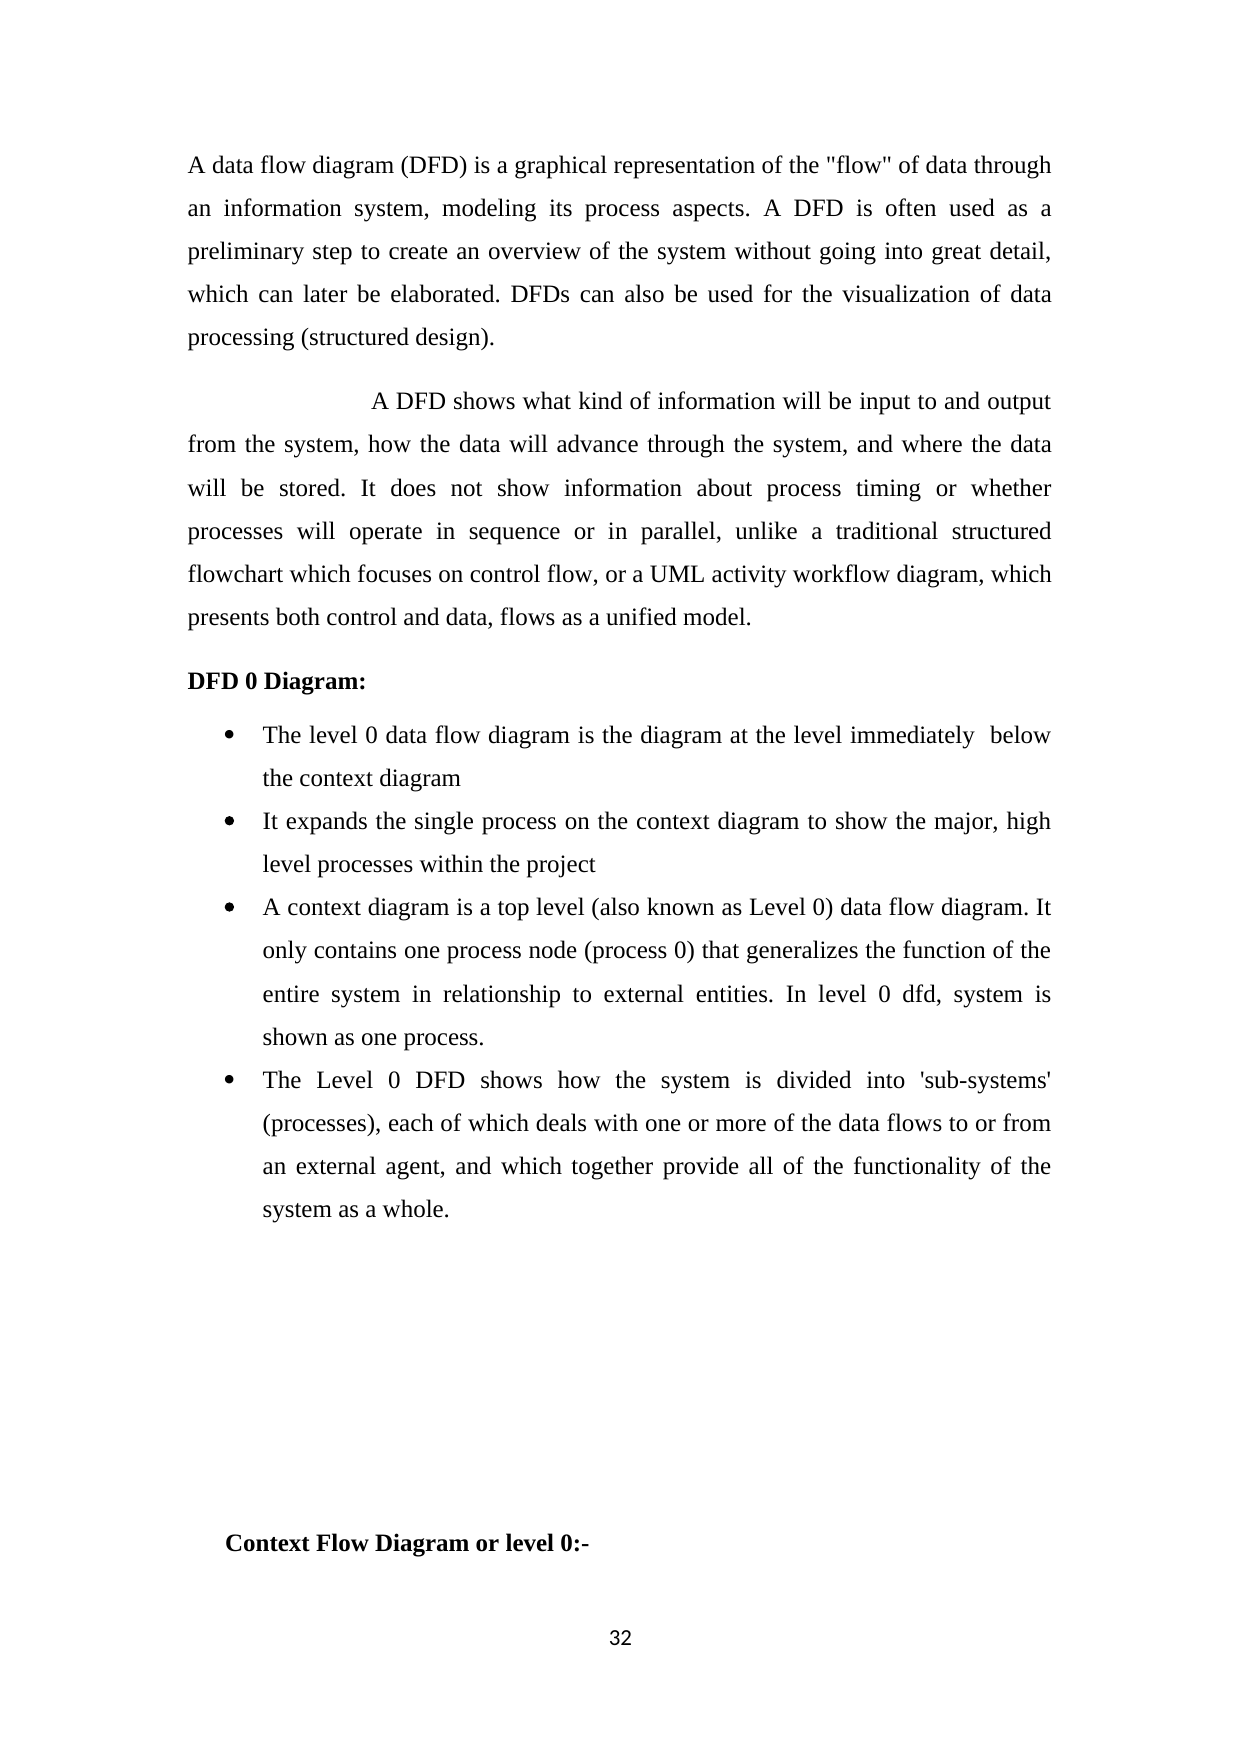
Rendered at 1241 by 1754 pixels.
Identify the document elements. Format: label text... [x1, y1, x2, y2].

list The Level 0 DFD shows how the system is divided into 'sub-systems' (processes), each of which deals with one or more of the data flows to or from an external agent, and which together provide all of the functionality of the system as a whole. [225, 1065, 1053, 1223]
list The level 0 data flow diagram is the diagram at the level immediately below the context diagram [225, 720, 1053, 792]
text A DFD shows what kind of information will be input to and output from the system, how the data will advance through the system, and where the data will be stored. It does not show information about process timing or whether processes will operate in sequence or in parallel, unlike a traditional structured flowchart which focuses on control flow, or a UML activity workflow diagram, which presents both control and data, flows as a unified model. [187, 386, 1053, 631]
text DFD 0 Diagram: [187, 666, 1053, 695]
list It expands the single process on the context diagram to show the major, high level processes within the project [225, 806, 1053, 878]
text A data flow diagram (DFD) is a graphical representation of the "flow" of data through an information system, modeling its process aspects. A DFD is often used as a preliminary step to create an overview of the system without going into great detail, which can later be elaborated. DFDs can also be used for the visualization of data processing (structured design). [187, 150, 1053, 351]
list A context diagram is a top level (also known as Level 0) data flow diagram. It only contains one process node (process 0) that generalizes the function of the entire system in relationship to external entities. In level 0 dfd, system is shown as one process. [225, 892, 1053, 1051]
list Context Flow Diagram or level 0:- [225, 1528, 1053, 1557]
